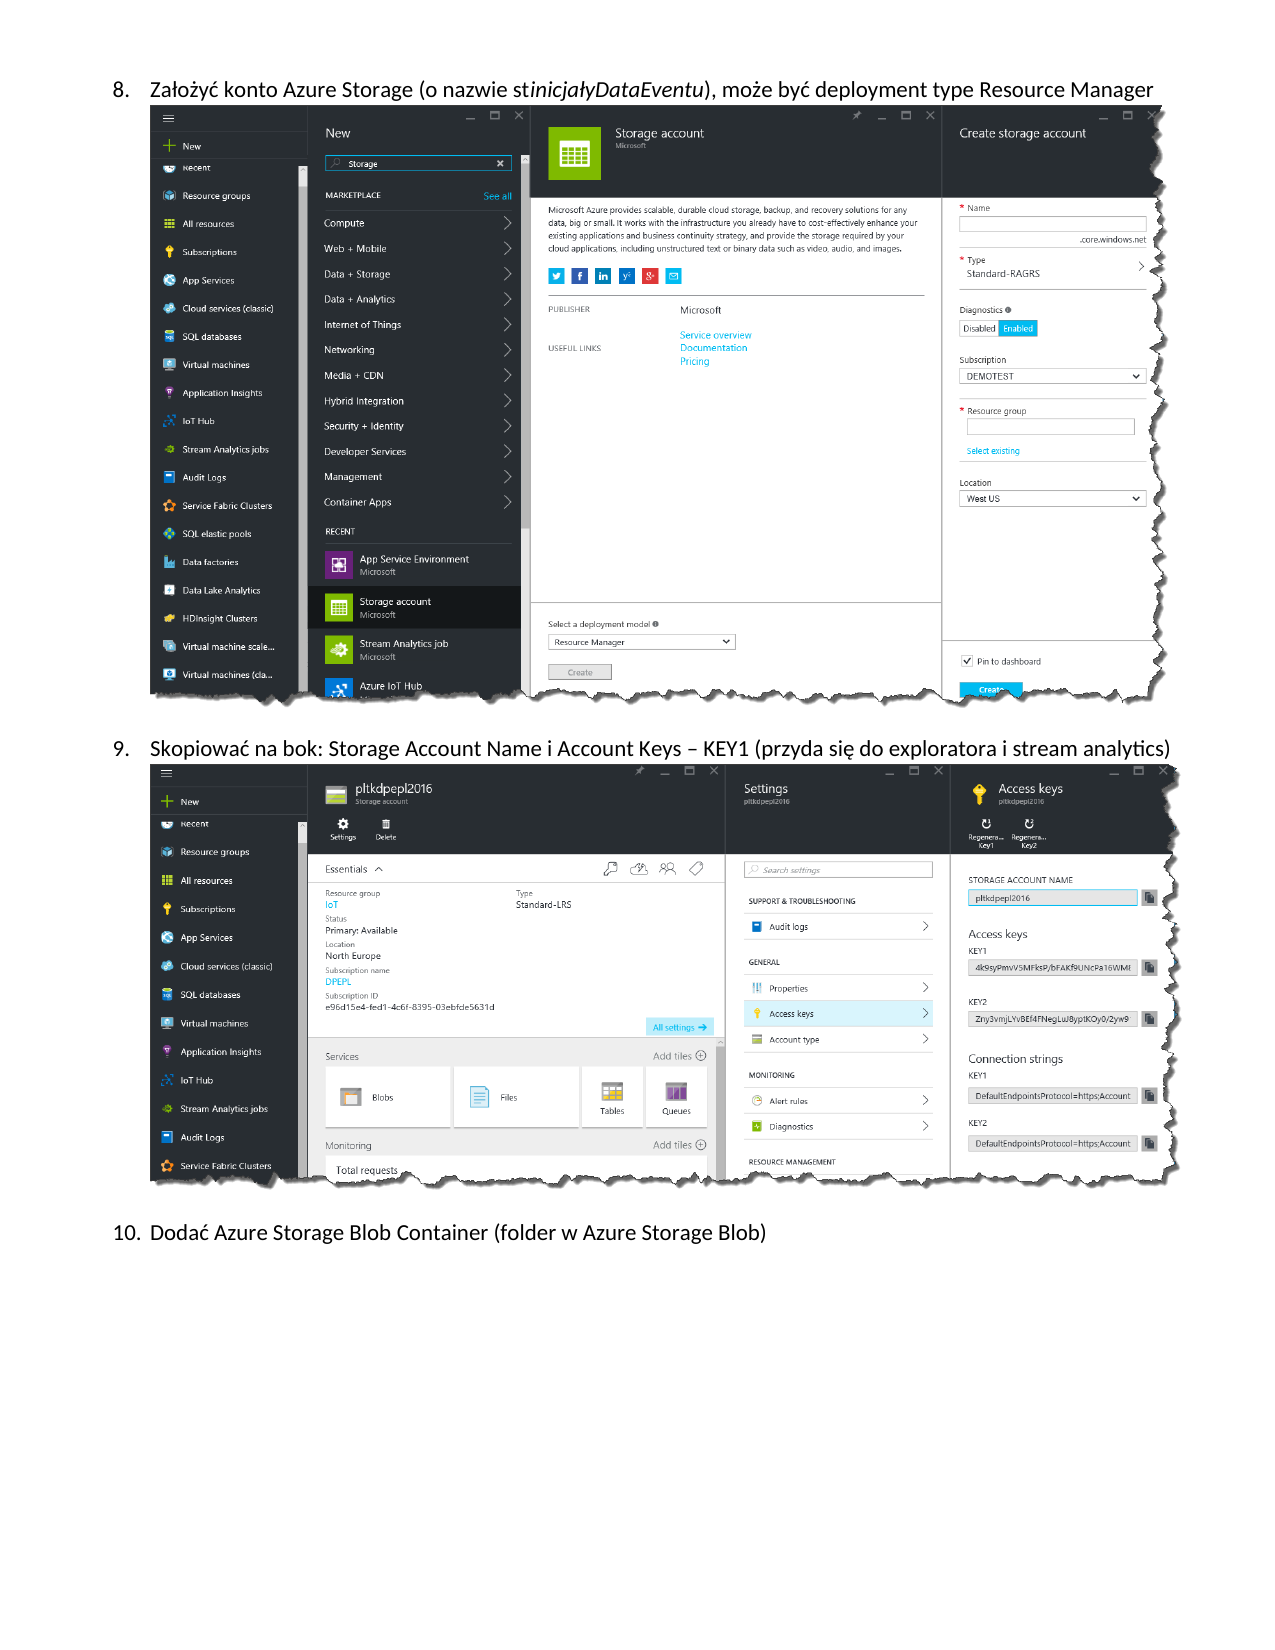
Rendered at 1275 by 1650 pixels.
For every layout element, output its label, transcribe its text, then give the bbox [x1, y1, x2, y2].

list Dodać Azure Storage Blob Container (folder w Azure Storage Blob) [112, 1218, 1200, 1246]
picture [150, 105, 1178, 716]
picture [150, 764, 1191, 1200]
